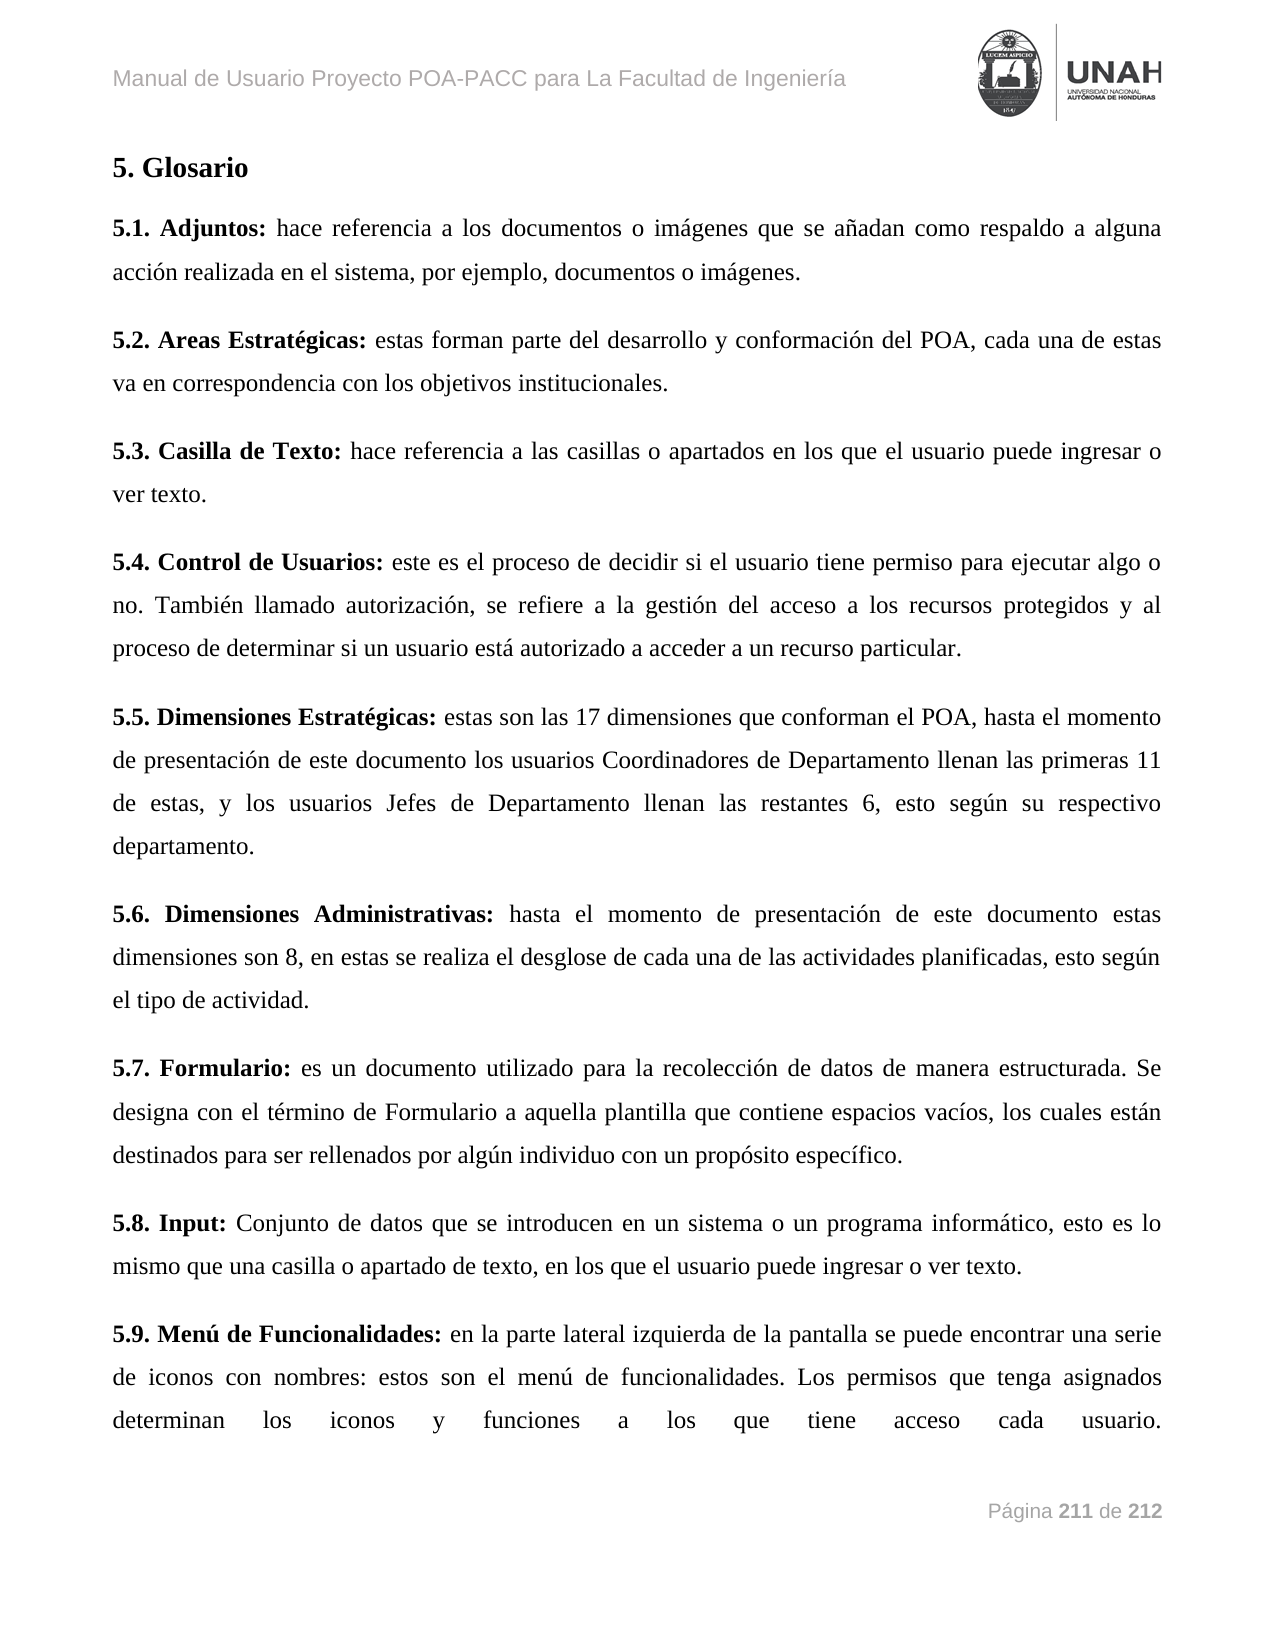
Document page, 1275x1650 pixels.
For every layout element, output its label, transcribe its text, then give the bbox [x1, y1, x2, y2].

subtitle 5. Glosario [112, 150, 1162, 183]
text 5.6. Dimensiones Administrativas: hasta el momento de presentación de este documento estas dimensiones son 8, en estas se realiza el desglose de cada una de las actividades planificadas, esto según el tipo de actividad. [112, 899, 1162, 1014]
text 5.3. Casilla de Texto: hace referencia a las casillas o apartados en los que el usuario puede ingresar o ver texto. [112, 436, 1162, 508]
text 5.9. Menú de Funcionalidades: en la parte lateral izquierda de la pantalla se puede encontrar una serie de iconos con nombres: estos son el menú de funcionalidades. Los permisos que tenga asignados determinan los iconos y funciones a los que tiene acceso cada usuario. [112, 1319, 1162, 1474]
text 5.8. Input: Conjunto de datos que se introducen en un sistema o un programa informático, esto es lo mismo que una casilla o apartado de texto, en los que el usuario puede ingresar o ver texto. [112, 1208, 1162, 1280]
text 5.1. Adjuntos: hace referencia a los documentos o imágenes que se añadan como respaldo a alguna acción realizada en el sistema, por ejemplo, documentos o imágenes. [112, 213, 1162, 285]
text 5.7. Formulario: es un documento utilizado para la recolección de datos de manera estructurada. Se designa con el término de Formulario a aquella plantilla que contiene espacios vacíos, los cuales están destinados para ser rellenados por algún individuo con un propósito específico. [112, 1053, 1162, 1168]
picture [976, 20, 1161, 120]
text 5.5. Dimensiones Estratégicas: estas son las 17 dimensiones que conforman el POA, hasta el momento de presentación de este documento los usuarios Coordinadores de Departamento llenan las primeras 11 de estas, y los usuarios Jefes de Departamento llenan las restantes 6, esto según su respectivo departamento. [112, 702, 1162, 860]
text 5.2. Areas Estratégicas: estas forman parte del desarrollo y conformación del POA, cada una de estas va en correspondencia con los objetivos institucionales. [112, 325, 1162, 397]
text 5.4. Control de Usuarios: este es el proceso de decidir si el usuario tiene permiso para ejecutar algo o no. También llamado autorización, se refiere a la gestión del acceso a los recursos protegidos y al proceso de determinar si un usuario está autorizado a acceder a un recurso particular. [112, 547, 1162, 662]
